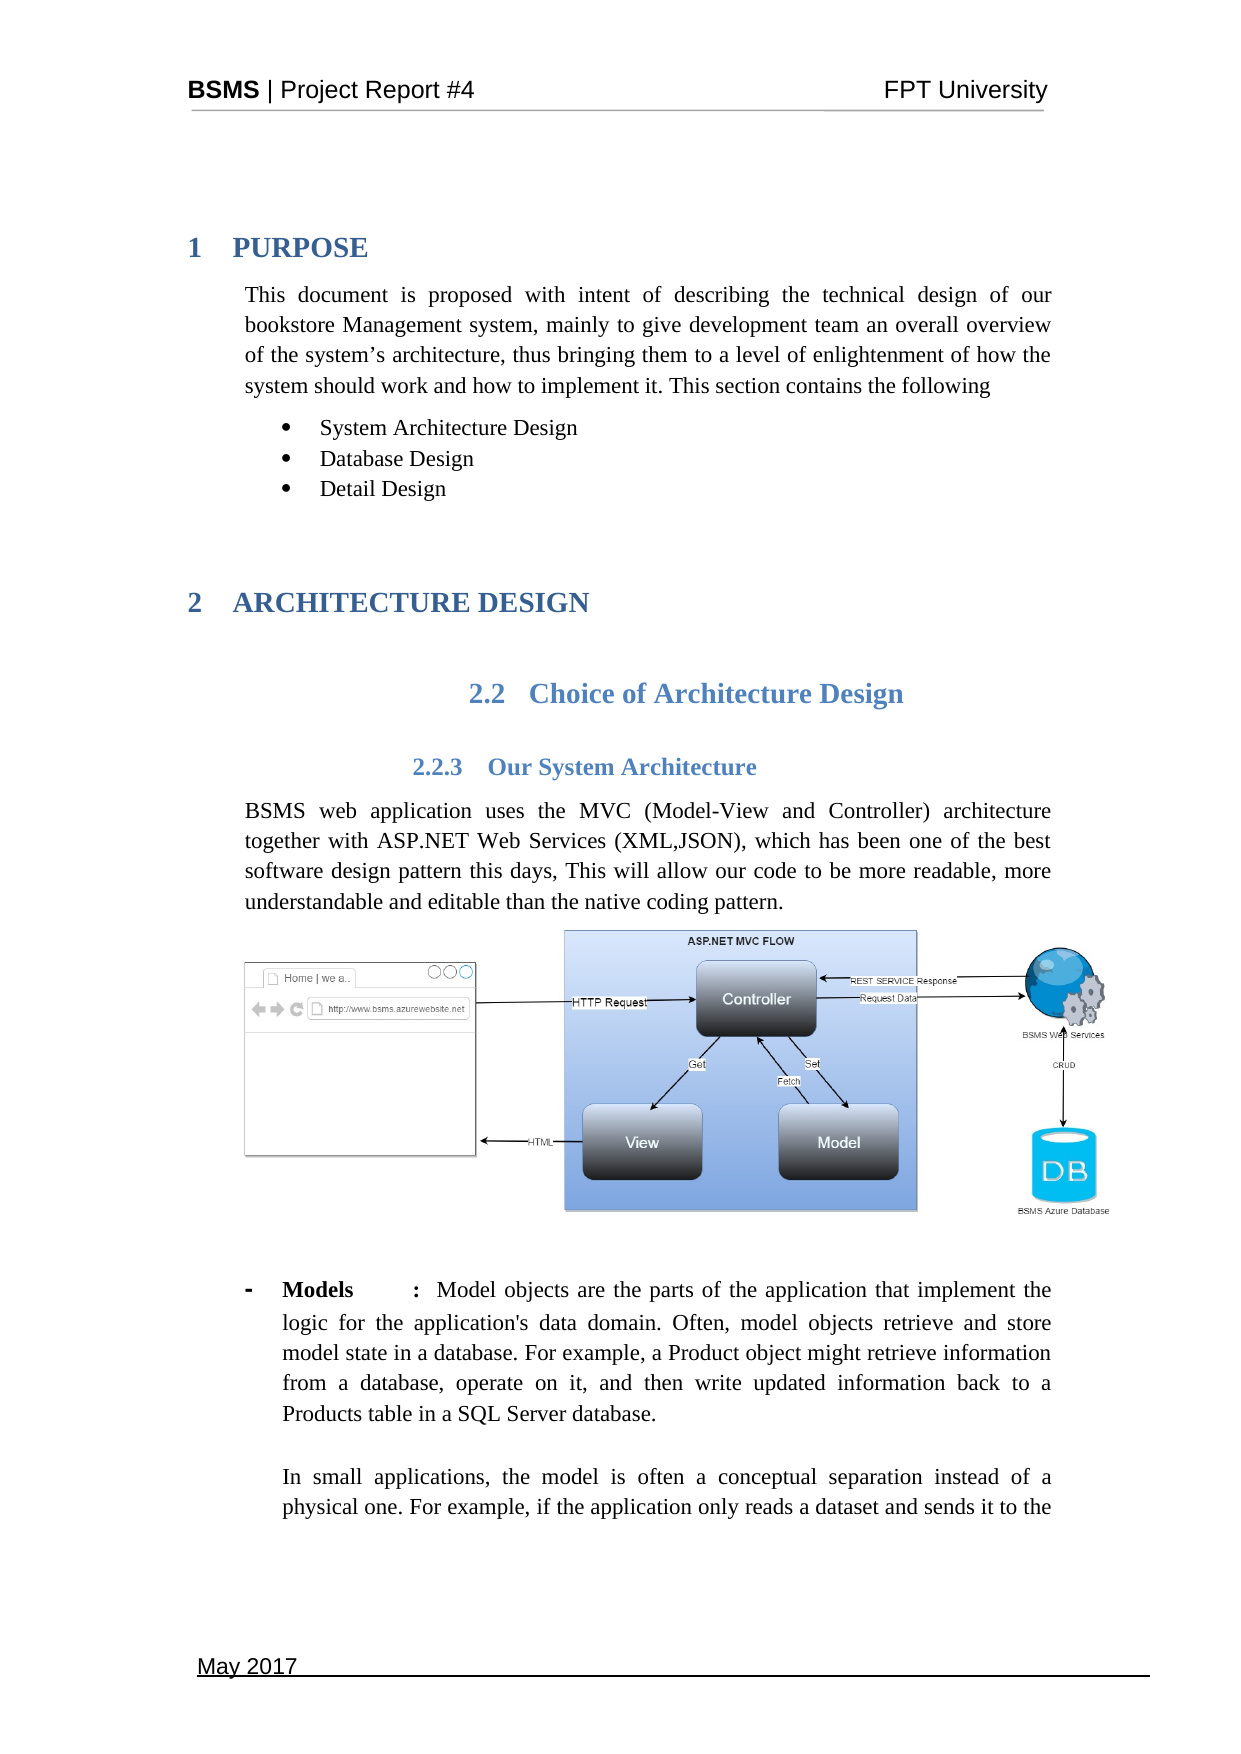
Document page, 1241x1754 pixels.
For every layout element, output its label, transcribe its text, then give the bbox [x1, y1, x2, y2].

subtitle ARCHITECTURE DESIGN [187, 585, 1053, 619]
list Detail Design [282, 475, 1053, 501]
subtitle Choice of Architecture Design [469, 676, 1053, 710]
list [282, 1463, 1053, 1519]
subtitle Our System Architecture [412, 752, 1053, 780]
text This document is proposed with intent of describing the technical design of our bookstore Management system, mainly to give development team an overall overview of the system’s architecture, thus bringing them to a level of enlightenment of how the system should work and how to implement it. This section contains the following [244, 281, 1053, 398]
picture [244, 930, 1110, 1215]
list System Architecture Design [282, 414, 1053, 441]
text BSMS web application uses the MVC (Model-View and Controller) architecture together with ASP.NET Web Services (XML,JSON), which has been one of the best software design pattern this days, This will allow our code to be more readable, more understandable and editable than the native coding pattern. [244, 797, 1053, 914]
list Models : Model objects are the parts of the application that implement the logic for the application's data domain. Often, model objects retrieve and store model state in a database. For example, a Product object might retrieve information from a database, operate on it, and then write updated information back to a Products table in a SQL Server database. [244, 1271, 1053, 1426]
list Database Design [282, 444, 1053, 471]
subtitle PURPOSE [187, 230, 1053, 263]
